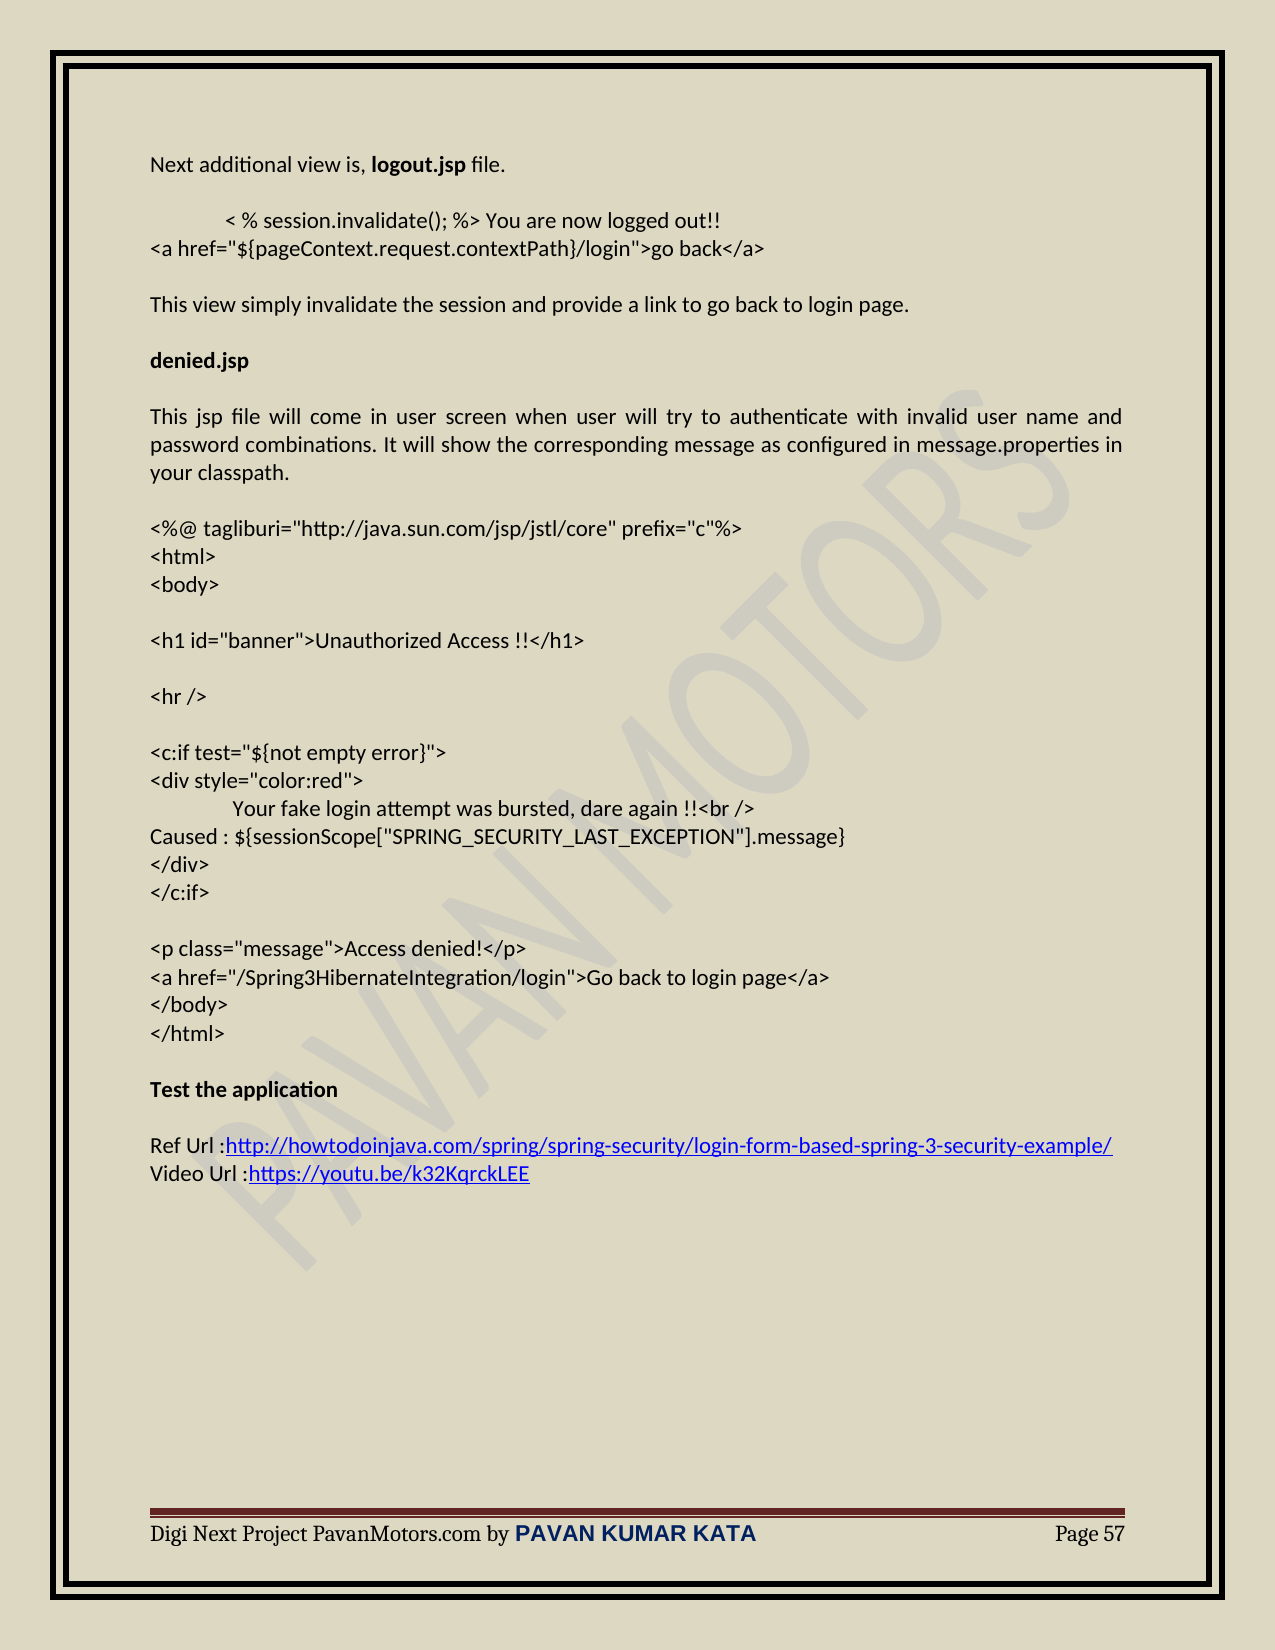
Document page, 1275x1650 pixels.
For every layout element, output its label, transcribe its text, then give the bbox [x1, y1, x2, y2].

text <h1 id="banner">Unauthorized Access !!</h1> [150, 626, 1125, 654]
text </body> [150, 991, 1125, 1019]
text Caused : ${sessionScope["SPRING_SECURITY_LAST_EXCEPTION"].message} [150, 822, 1125, 851]
text <c:if test="${not empty error}"> [150, 738, 1125, 766]
text <div style="color:red"> [150, 766, 1125, 794]
text Video Url :https://youtu.be/k32KqrckLEE [150, 1159, 1125, 1187]
text Test the application [150, 1075, 1125, 1103]
text <a href="/Spring3HibernateIntegration/login">Go back to login page</a> [150, 963, 1125, 991]
text This jsp file will come in user screen when user will try to authenticate with invalid user name and password combinations. It will show the corresponding message as configured in message.properties in your classpath. [150, 402, 1125, 486]
text <html> [150, 542, 1125, 570]
text <a href="${pageContext.request.contextPath}/login">go back</a> [150, 234, 1125, 262]
text <hr /> [150, 682, 1125, 710]
text </c:if> [150, 878, 1125, 907]
text </div> [150, 851, 1125, 878]
text denied.jsp [150, 346, 1125, 374]
text </html> [150, 1019, 1125, 1047]
text <%@ tagliburi="http://java.sun.com/jsp/jstl/core" prefix="c"%> [150, 514, 1125, 542]
text Ref Url :http://howtodoinjava.com/spring/spring-security/login-form-based-spring-3-security-example/ [150, 1131, 1125, 1159]
text <p class="message">Access denied!</p> [150, 934, 1125, 963]
text <body> [150, 570, 1125, 598]
text Next additional view is, logout.jsp file. [150, 150, 1125, 178]
text This view simply invalidate the session and provide a link to go back to login page. [150, 290, 1125, 318]
text < % session.invalidate(); %> You are now logged out!! [150, 206, 1125, 234]
text Your fake login attempt was bursted, dare again !!<br /> [150, 794, 1125, 822]
